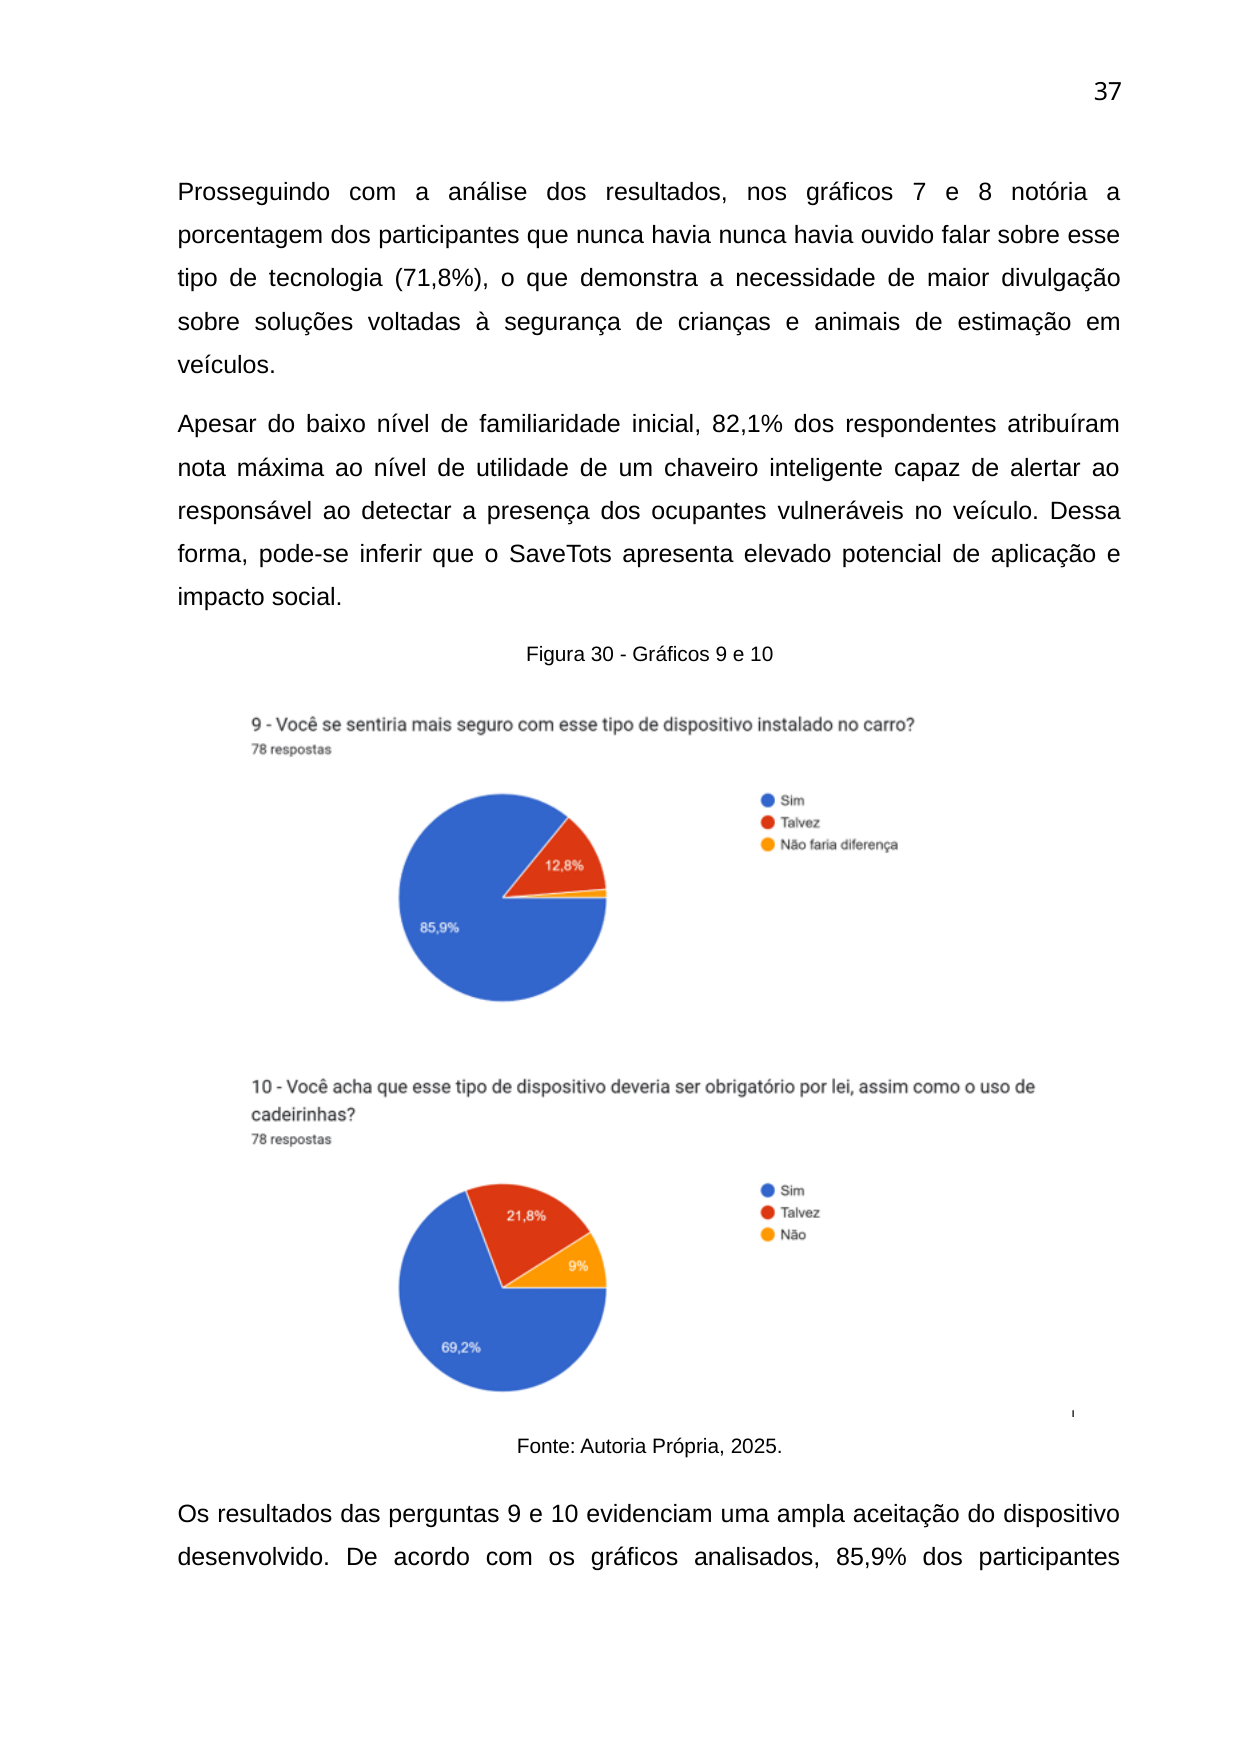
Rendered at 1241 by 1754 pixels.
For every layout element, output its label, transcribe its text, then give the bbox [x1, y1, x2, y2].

text Prosseguindo com a análise dos resultados, nos gráficos 7 e 8 notória a porcentagem dos participantes que nunca havia nunca havia ouvido falar sobre esse tipo de tecnologia (71,8%), o que demonstra a necessidade de maior divulgação sobre soluções voltadas à segurança de crianças e animais de estimação em veículos. [177, 177, 1122, 378]
text Apesar do baixo nível de familiaridade inicial, 82,1% dos respondentes atribuíram nota máxima ao nível de utilidade de um chaveiro inteligente capaz de alertar ao responsável ao detectar a presença dos ocupantes vulneráveis no veículo. Dessa forma, pode-se inferir que o SaveTots apresenta elevado potencial de aplicação e impacto social. [177, 409, 1122, 611]
text Fonte: Autoria Própria, 2025. [177, 1433, 1122, 1457]
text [177, 1498, 1122, 1570]
picture [221, 686, 1078, 1417]
text Figura 30 - Gráficos 9 e 10 [177, 642, 1122, 666]
